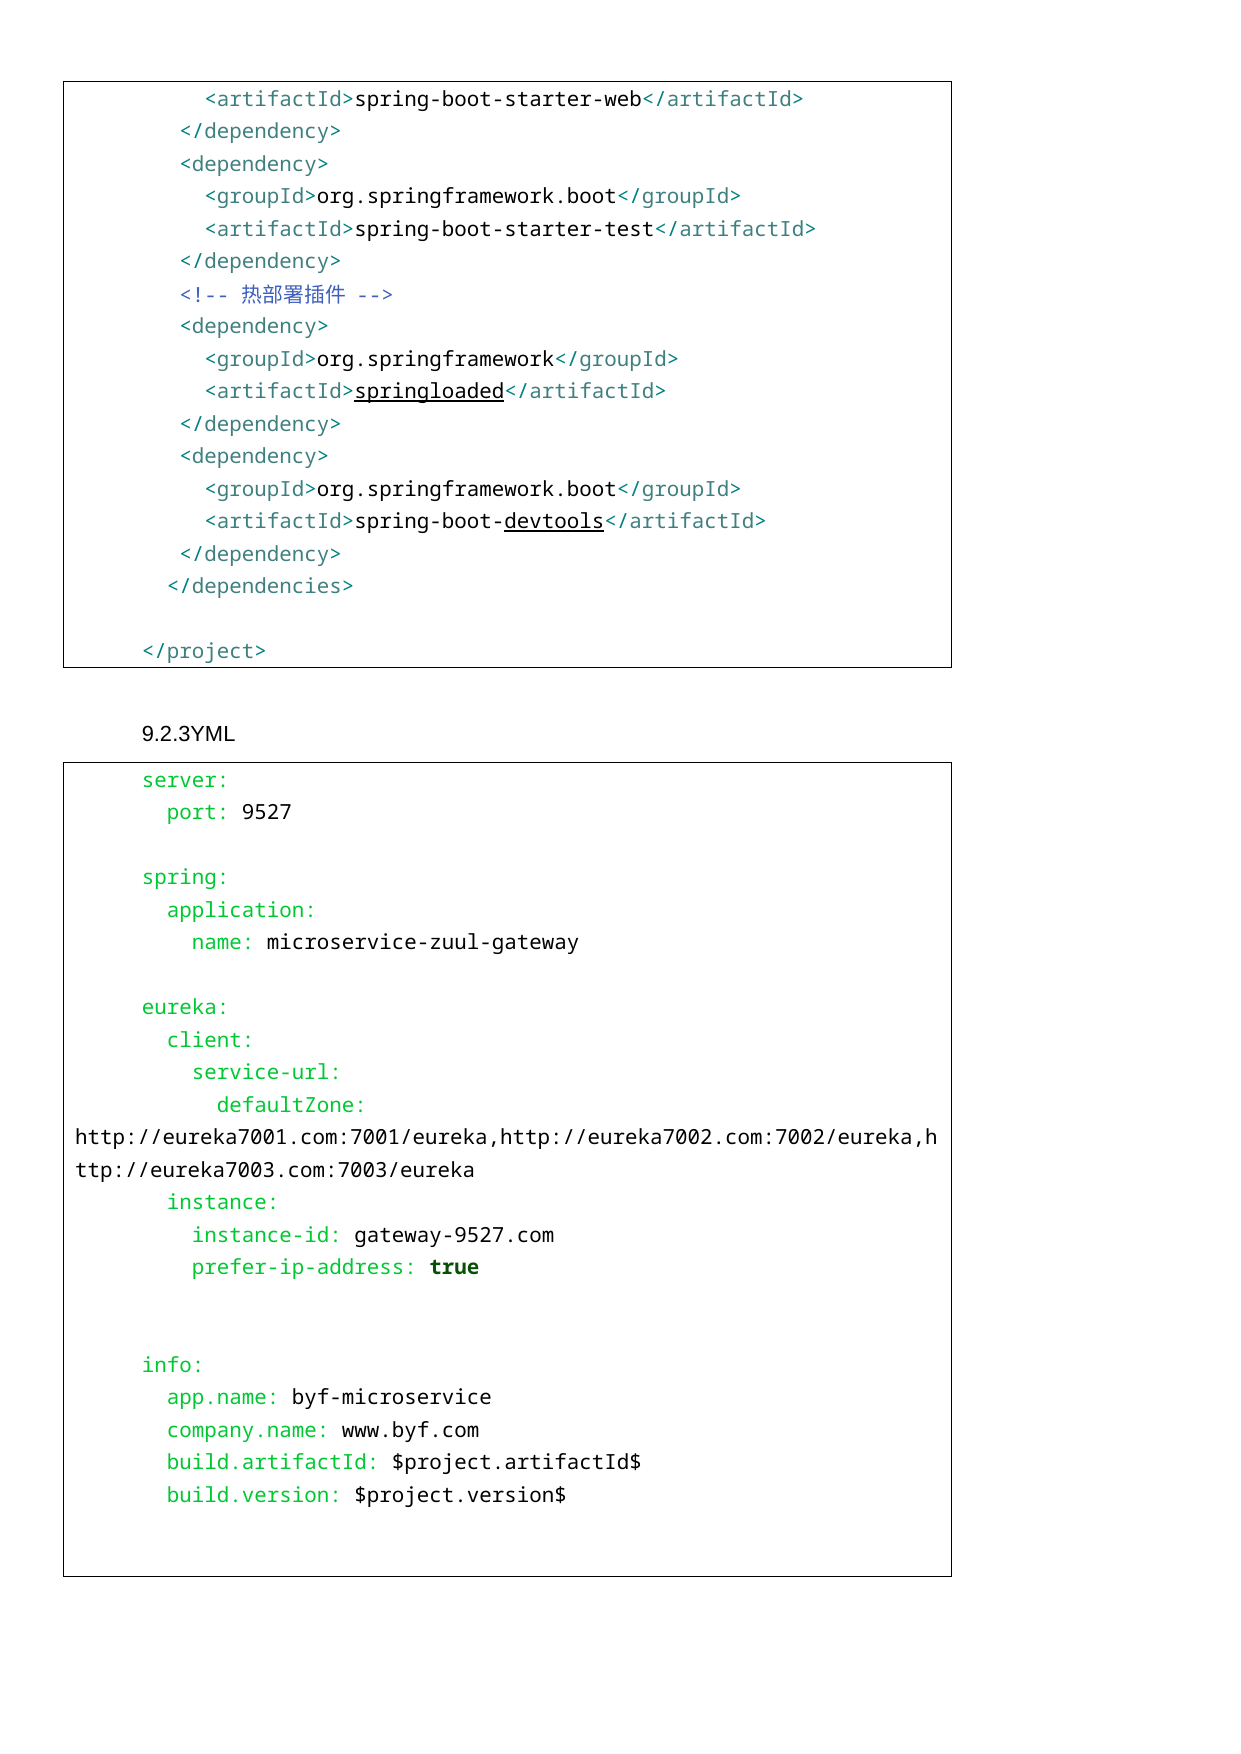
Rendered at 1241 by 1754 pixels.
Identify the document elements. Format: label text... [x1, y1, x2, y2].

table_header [64, 82, 951, 667]
subtitle 9.2.3YML [75, 717, 1165, 749]
table_header server: port: 9527 spring: application: name: microservice-zuul-gateway eureka: client: service-url: defaultZone: http://eureka7001.com:7001/eureka,http://eureka7002.com:7002/eureka,http://eureka7003.com:7003/eureka instance: instance-id: gateway-9527.com prefer-ip-address: true info: app.name: byf-microservice company.name: www.byf.com build.artifactId: $project.artifactId$ build.version: $project.version$ [64, 763, 951, 1576]
